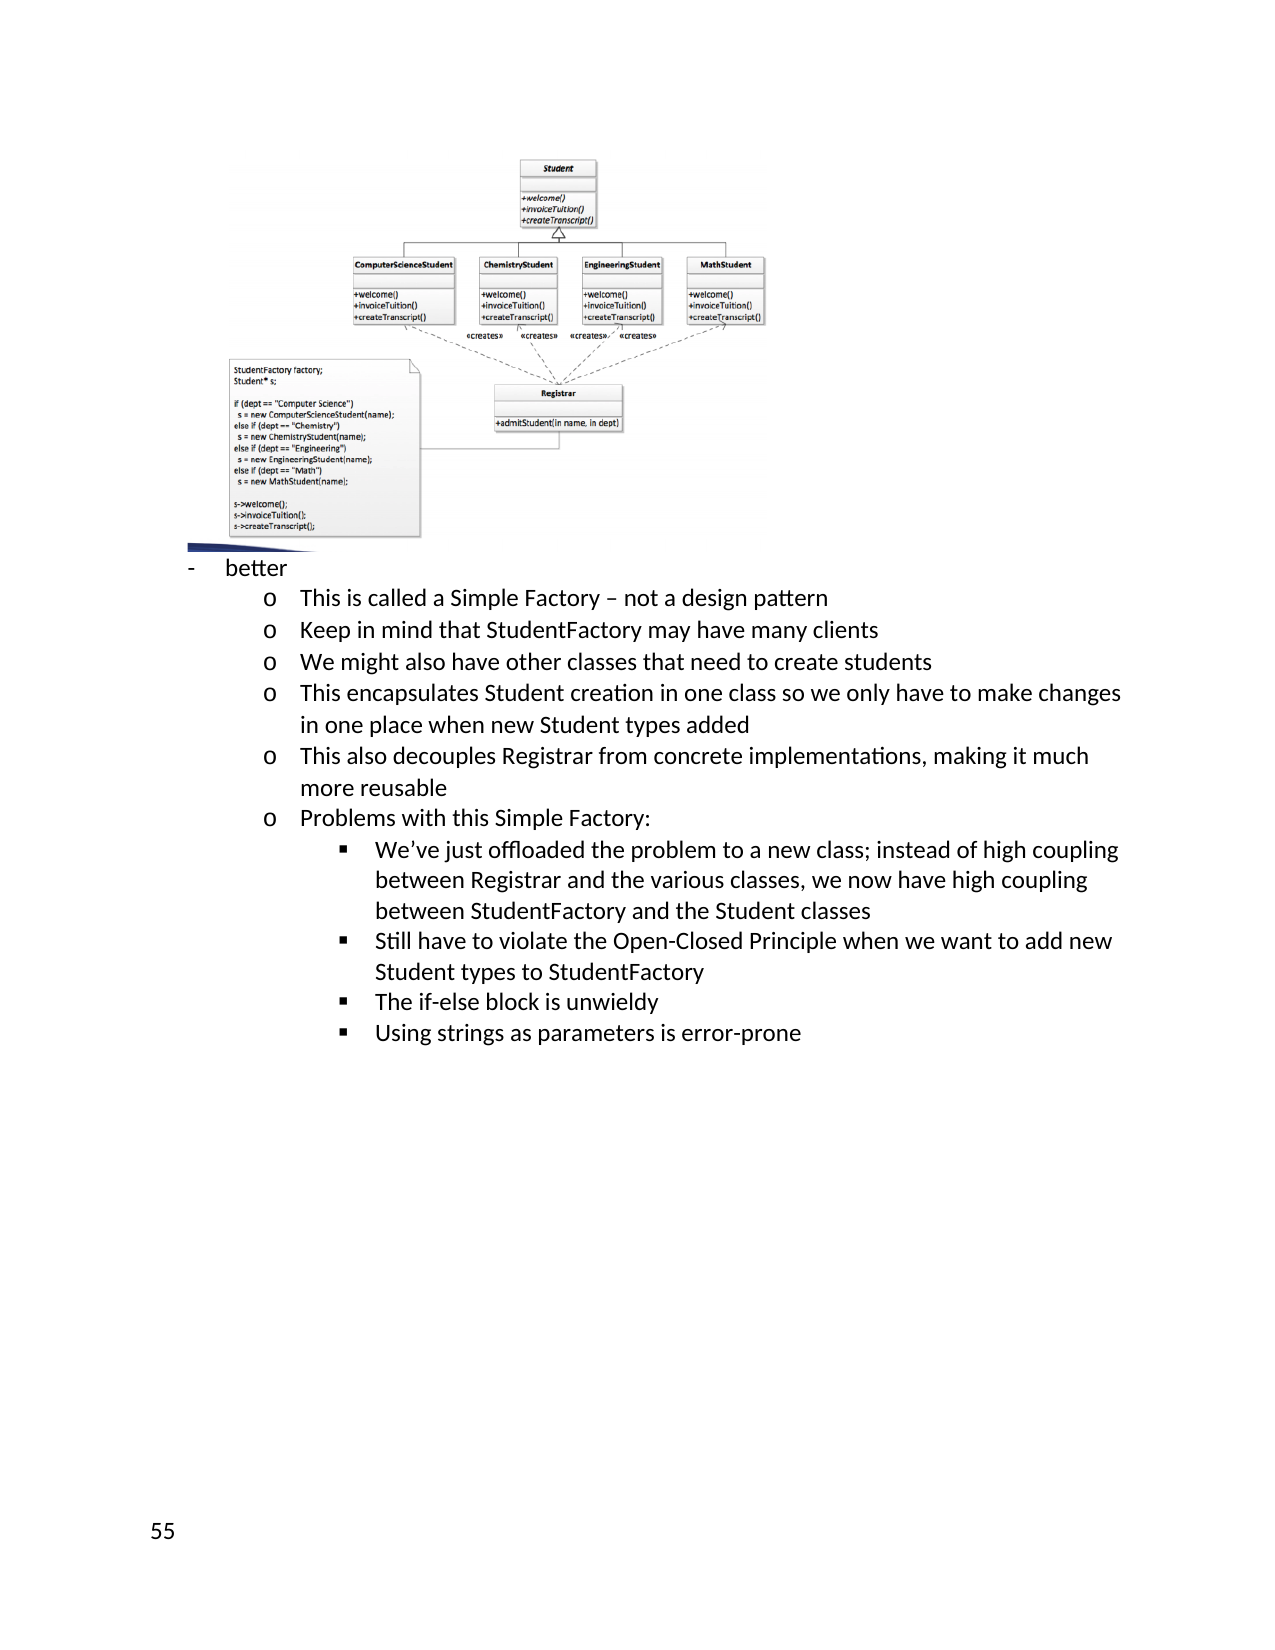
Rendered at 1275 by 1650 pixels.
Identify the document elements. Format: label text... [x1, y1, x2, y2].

list Keep in mind that StudentFactory may have many clients [262, 614, 1125, 646]
list This also decouples Registrar from concrete implementations, making it much more reusable [262, 740, 1125, 802]
list Problems with this Simple Factory: [262, 802, 1125, 834]
picture [187, 150, 785, 552]
list We’ve just offloaded the problem to a new class; instead of high coupling between Registrar and the various classes, we now have high coupling between StudentFactory and the Student classes [337, 834, 1125, 926]
list This encapsulates Student creation in one class so we only have to make changes in one place when new Student types added [262, 678, 1125, 740]
list better [187, 552, 1125, 582]
list We might also have other classes that need to create students [262, 646, 1125, 678]
list This is called a Simple Factory – not a design pattern [262, 582, 1125, 614]
list Still have to violate the Open-Closed Principle when we want to add new Student types to StudentFactory [337, 926, 1125, 987]
list Using strings as parameters is error-prone [337, 1017, 1125, 1048]
list The if-else block is unwieldy [337, 987, 1125, 1017]
